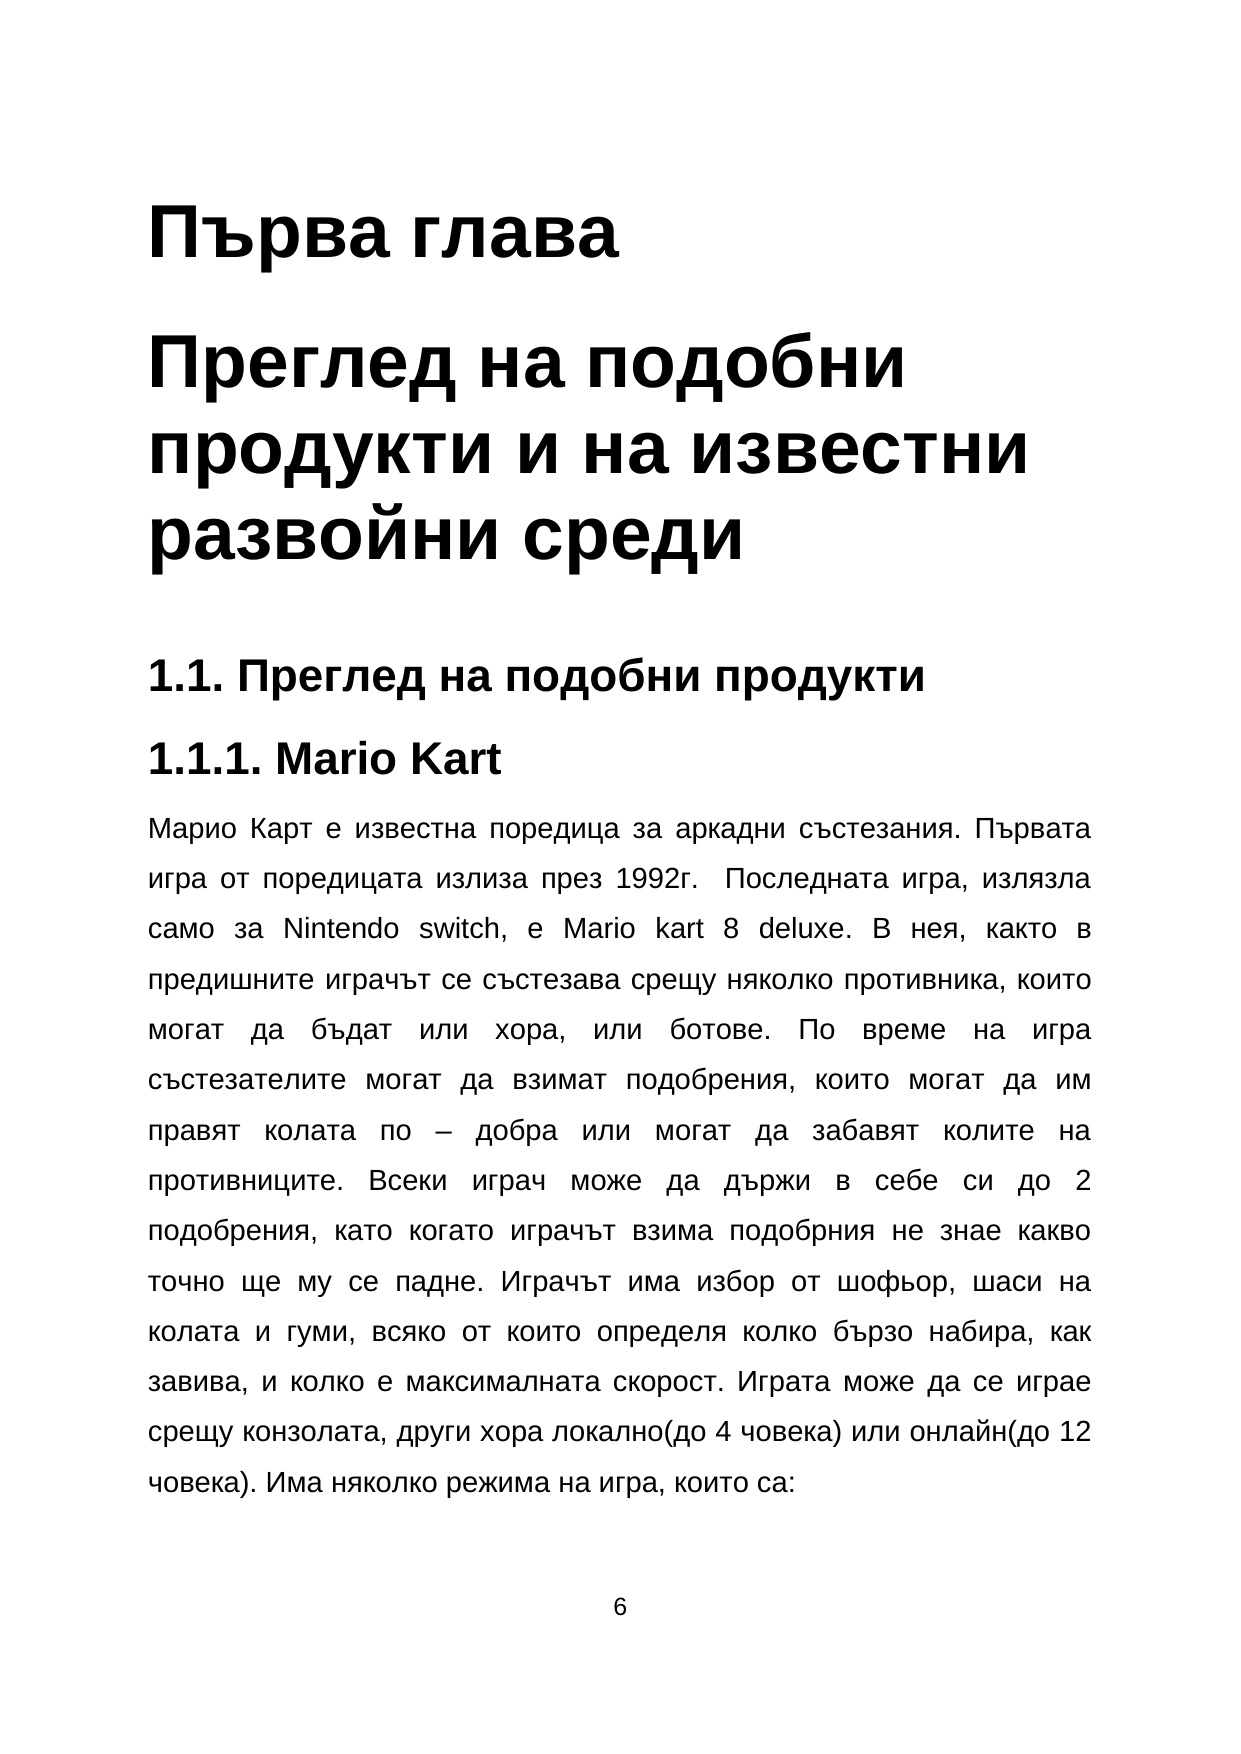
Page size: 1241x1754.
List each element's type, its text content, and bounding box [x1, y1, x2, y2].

subtitle 1.1. Преглед на подобни продукти [148, 648, 1093, 701]
subtitle Първа глава [148, 187, 1093, 274]
text Марио Карт е известна поредица за аркадни състезания. Първата игра от поредицата излиза през 1992г. Последната игра, излязла само за Nintendo switch, е Mario kart 8 deluxe. В нея, както в предишните играчът се състезава срещу няколко противника, които могат да бъдат или хора, или ботове. По време на игра състезателите могат да взимат подобрения, които могат да им правят колата по – добра или могат да забавят колите на противниците. Всеки играч може да държи в себе си до 2 подобрения, като когато играчът взима подобрния не знае какво точно ще му се падне. Играчът има избор от шофьор, шаси на колата и гуми, всяко от които определя колко бързо набира, как завива, и колко е максималната скорост. Играта може да се играе срещу конзолата, други хора локално(до 4 човека) или онлайн(до 12 човека). Има няколко режима на игра, които са: [148, 811, 1093, 1498]
text Преглед на подобни продукти и на известни развойни среди [148, 317, 1093, 576]
subtitle 1.1.1. Mario Kart [148, 732, 1093, 784]
